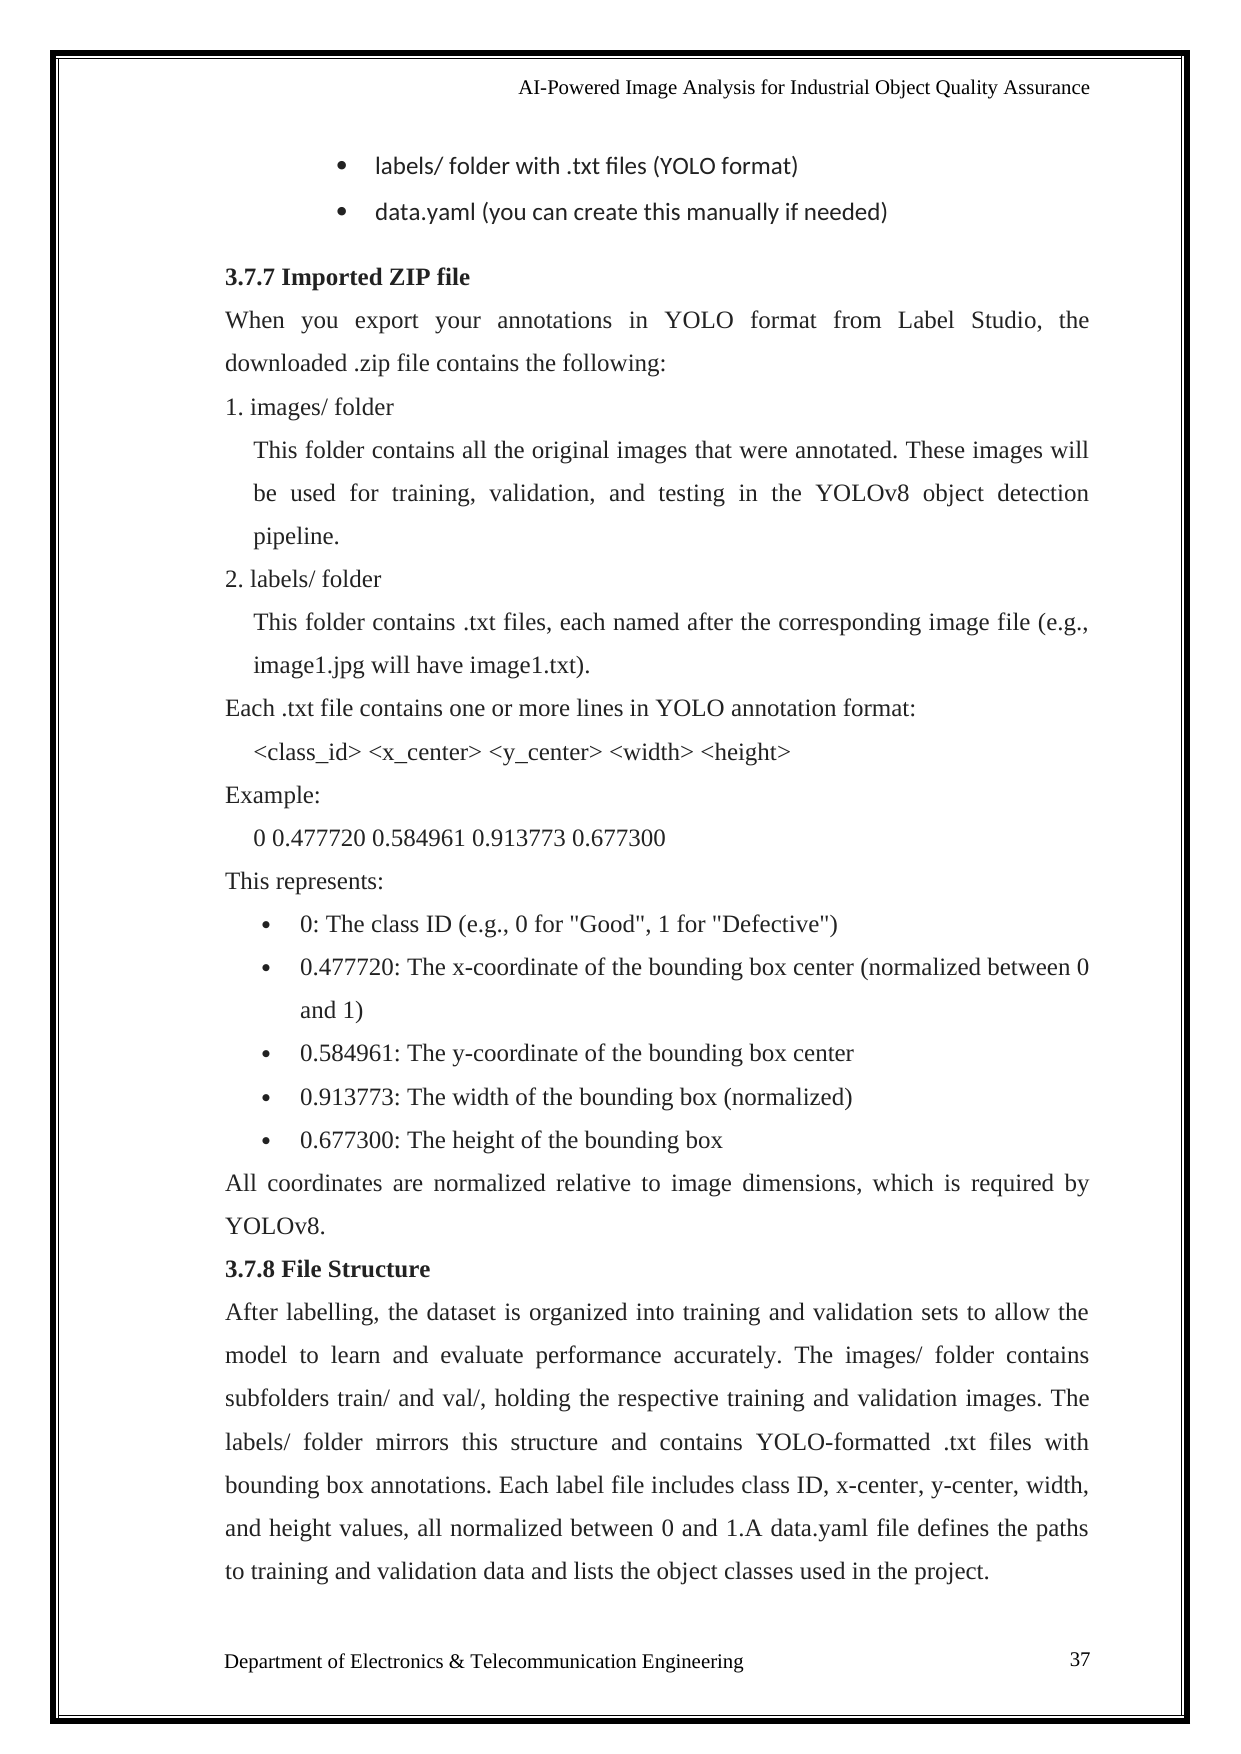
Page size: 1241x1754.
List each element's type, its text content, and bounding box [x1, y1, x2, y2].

text Example: [225, 780, 1090, 808]
text <class_id> <x_center> <y_center> <width> <height> [253, 737, 1090, 765]
text 2. labels/ folder [225, 564, 1090, 593]
text Each .txt file contains one or more lines in YOLO annotation format: [225, 693, 1090, 722]
text This folder contains .txt files, each named after the corresponding image file (e.g., image1.jpg will have image1.txt). [253, 607, 1090, 679]
list data.yaml (you can create this manually if needed) [337, 196, 1090, 226]
list 0.677300: The height of the bounding box [262, 1125, 1090, 1153]
text 0 0.477720 0.584961 0.913773 0.677300 [253, 823, 1090, 852]
list 0.913773: The width of the bounding box (normalized) [262, 1082, 1090, 1110]
list 0.584961: The y-coordinate of the bounding box center [262, 1038, 1090, 1067]
text All coordinates are normalized relative to image dimensions, which is required by YOLOv8. [225, 1168, 1090, 1240]
text This folder contains all the original images that were annotated. These images will be used for training, validation, and testing in the YOLOv8 object detection pipeline. [253, 435, 1090, 550]
text After labelling, the dataset is organized into training and validation sets to allow the model to learn and evaluate performance accurately. The images/ folder contains subfolders train/ and val/, holding the respective training and validation images. The labels/ folder mirrors this structure and contains YOLO-formatted .txt files with bounding box annotations. Each label file includes class ID, x-center, y-center, width, and height values, all normalized between 0 and 1.A data.yaml file defines the paths to training and validation data and lists the object classes used in the project. [225, 1297, 1090, 1585]
text When you export your annotations in YOLO format from Label Studio, the downloaded .zip file contains the following: [225, 305, 1090, 377]
text 3.7.7 Imported ZIP file [225, 262, 1090, 291]
text 1. images/ folder [225, 392, 1090, 420]
list labels/ folder with .txt files (YOLO format) [337, 150, 1090, 181]
list 0: The class ID (e.g., 0 for "Good", 1 for "Defective") [262, 909, 1090, 938]
text 3.7.8 File Structure [225, 1254, 1090, 1283]
list 0.477720: The x-coordinate of the bounding box center (normalized between 0 and 1) [262, 952, 1090, 1024]
text This represents: [225, 866, 1090, 895]
